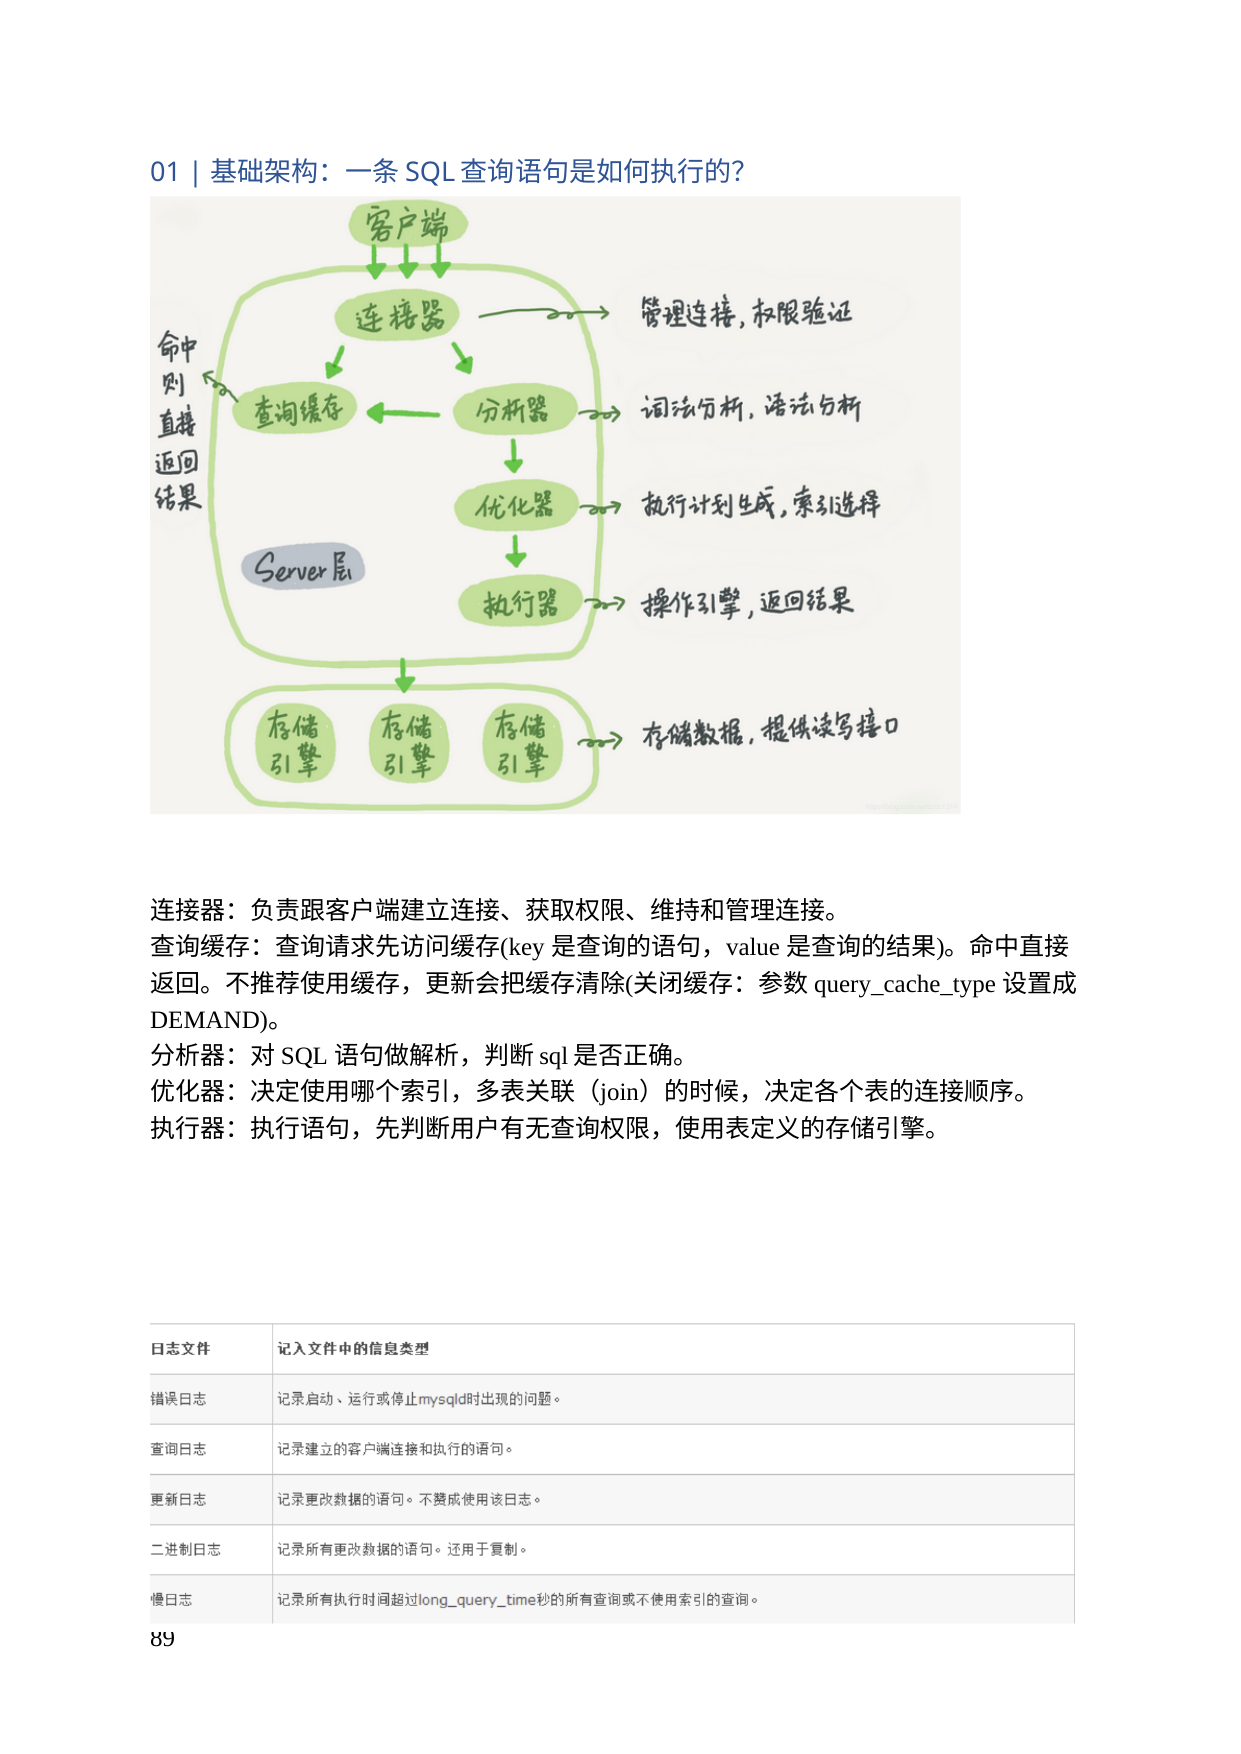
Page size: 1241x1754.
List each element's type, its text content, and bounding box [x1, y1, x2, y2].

text 连接器：负责跟客户端建立连接、获取权限、维持和管理连接。 [150, 891, 1090, 927]
text 执行器：执行语句，先判断用户有无查询权限，使用表定义的存储引擎。 [150, 1108, 1090, 1144]
picture [150, 189, 965, 834]
subtitle 01 | 基础架构：一条SQL查询语句是如何执行的？ [150, 150, 1090, 189]
text 查询缓存：查询请求先访问缓存(key 是查询的语句，value 是查询的结果)。命中直接返回。不推荐使用缓存，更新会把缓存清除(关闭缓存：参数 query_cache_type 设置成 DEMAND)。 [150, 927, 1090, 1036]
text 分析器：对 SQL 语句做解析，判断sql是否正确。 [150, 1036, 1090, 1072]
text 优化器：决定使用哪个索引，多表关联（join）的时候，决定各个表的连接顺序。 [150, 1072, 1090, 1108]
picture [150, 1317, 1090, 1632]
